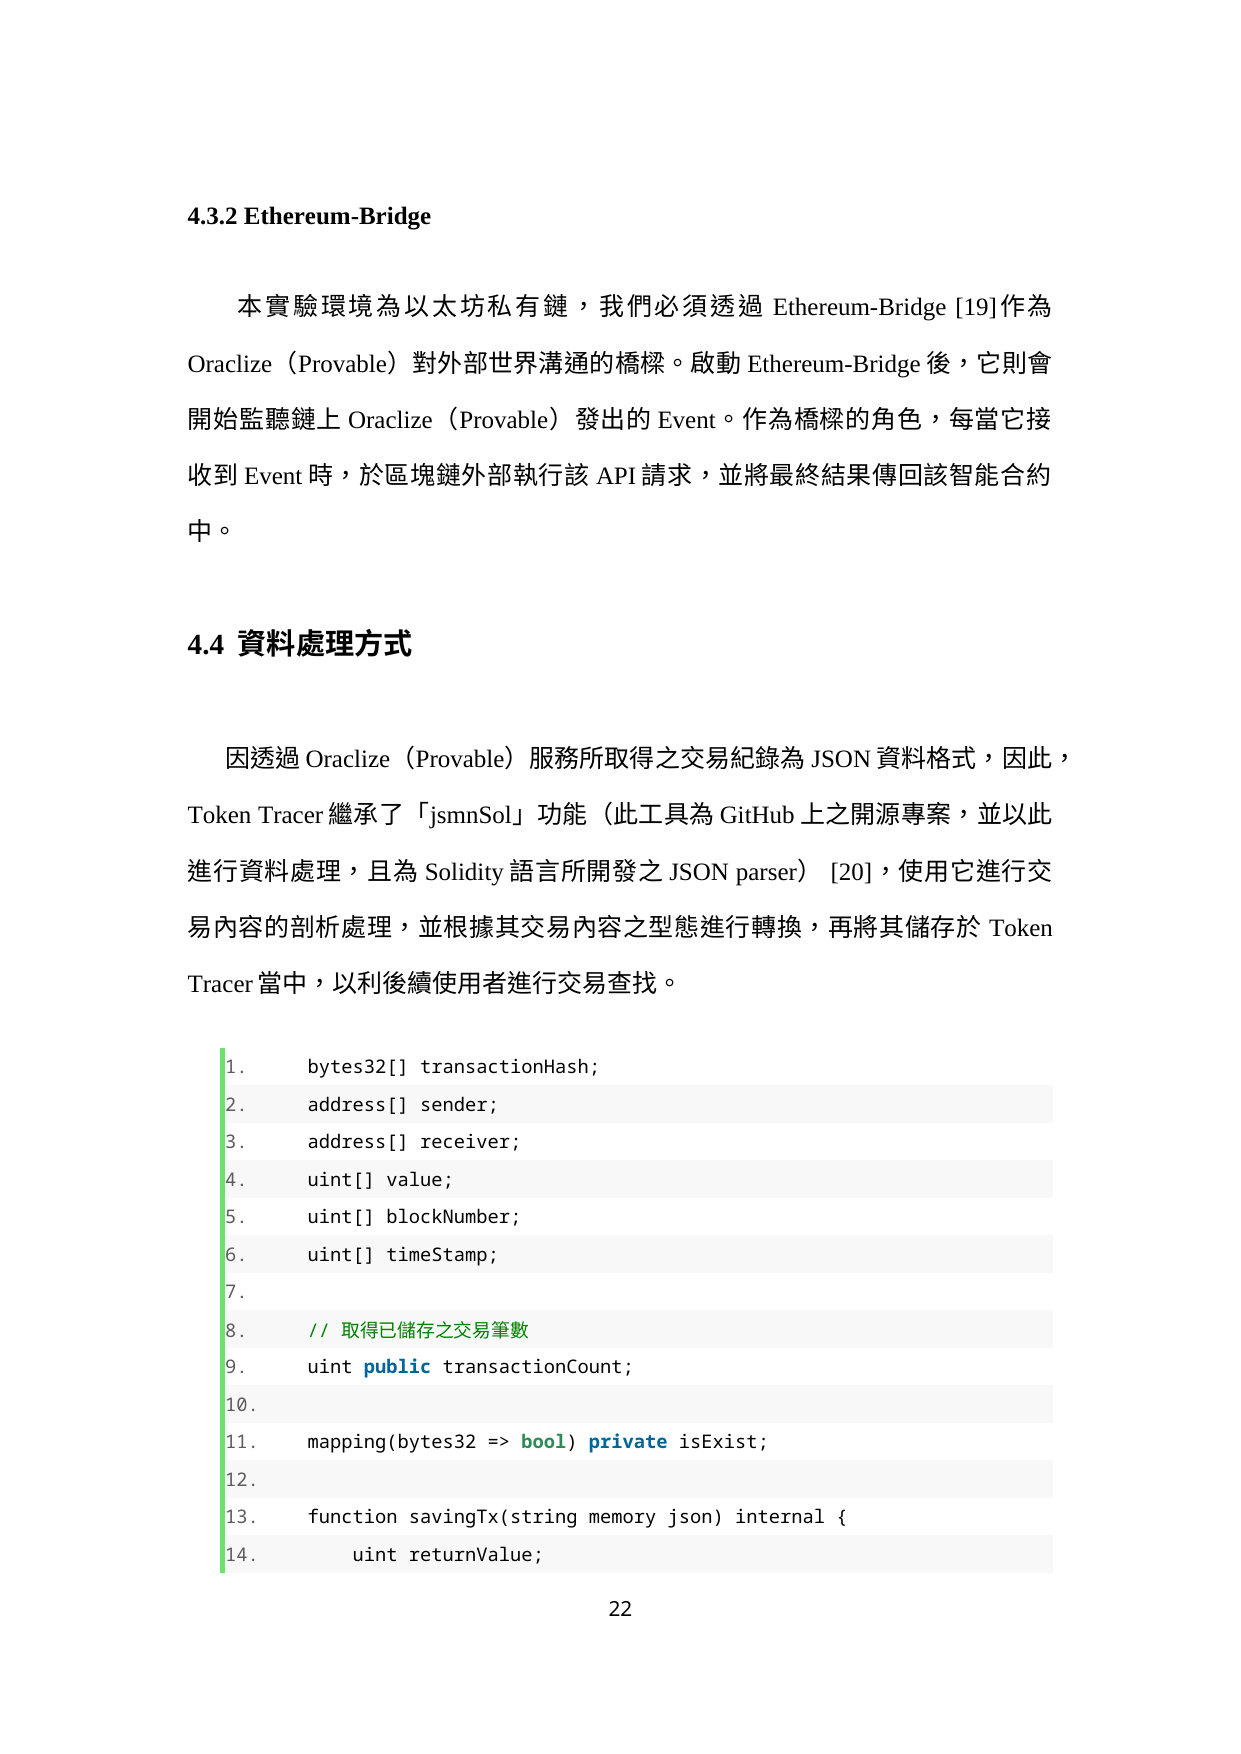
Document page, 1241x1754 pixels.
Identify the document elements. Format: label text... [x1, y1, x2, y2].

list uint returnValue; [225, 1535, 1053, 1573]
list address[] receiver; [225, 1123, 1053, 1160]
text 因透過Oraclize（Provable）服務所取得之交易紀錄為JSON資料格式，因此，Token Tracer繼承了「jsmnSol」功能（此工具為GitHub上之開源專案，並以此進行資料處理，且為Solidity語言所開發之JSON parser），使用它進行交易內容的剖析處理，並根據其交易內容之型態進行轉換，再將其儲存於Token Tracer當中，以利後續使用者進行交易查找。 [187, 738, 1053, 1001]
text 4.3.2 Ethereum-Bridge [187, 197, 1053, 234]
subtitle 4.4 資料處理方式 [187, 604, 1053, 679]
list // 取得已儲存之交易筆數 [225, 1310, 1053, 1348]
list uint public transactionCount; [225, 1348, 1053, 1385]
list uint[] blockNumber; [225, 1198, 1053, 1235]
list bytes32[] transactionHash; [225, 1048, 1053, 1085]
text 本實驗環境為以太坊私有鏈，我們必須透過Ethereum-Bridge作為Oraclize（Provable）對外部世界溝通的橋樑。啟動Ethereum-Bridge後，它則會開始監聽鏈上Oraclize（Provable）發出的Event。作為橋樑的角色，每當它接收到Event時，於區塊鏈外部執行該API請求，並將最終結果傳回該智能合約中。 [187, 286, 1053, 549]
list uint[] timeStamp; [225, 1235, 1053, 1273]
list address[] sender; [225, 1085, 1053, 1123]
list mapping(bytes32 => bool) private isExist; [225, 1423, 1053, 1460]
list function savingTx(string memory json) internal { [225, 1498, 1053, 1535]
list uint[] value; [225, 1160, 1053, 1198]
